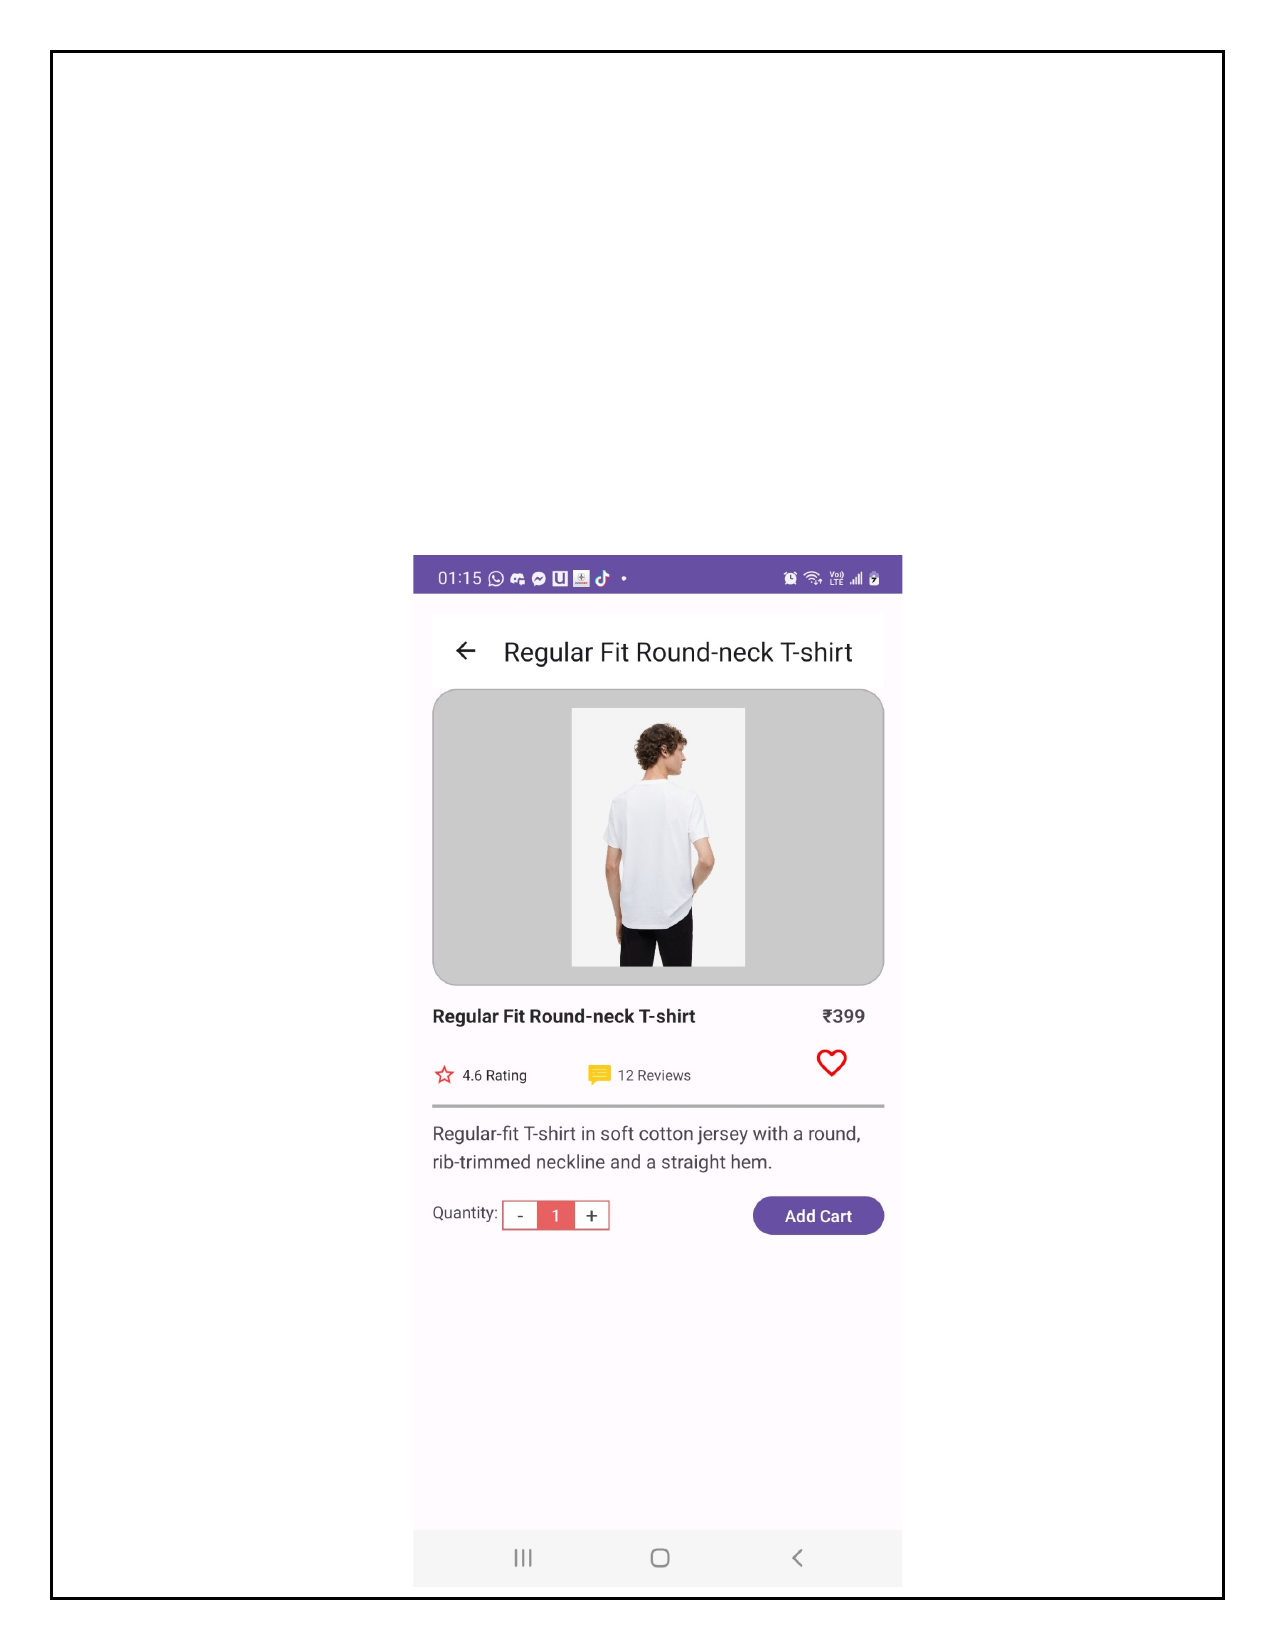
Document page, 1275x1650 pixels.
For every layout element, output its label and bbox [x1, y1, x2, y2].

picture [413, 555, 903, 1587]
